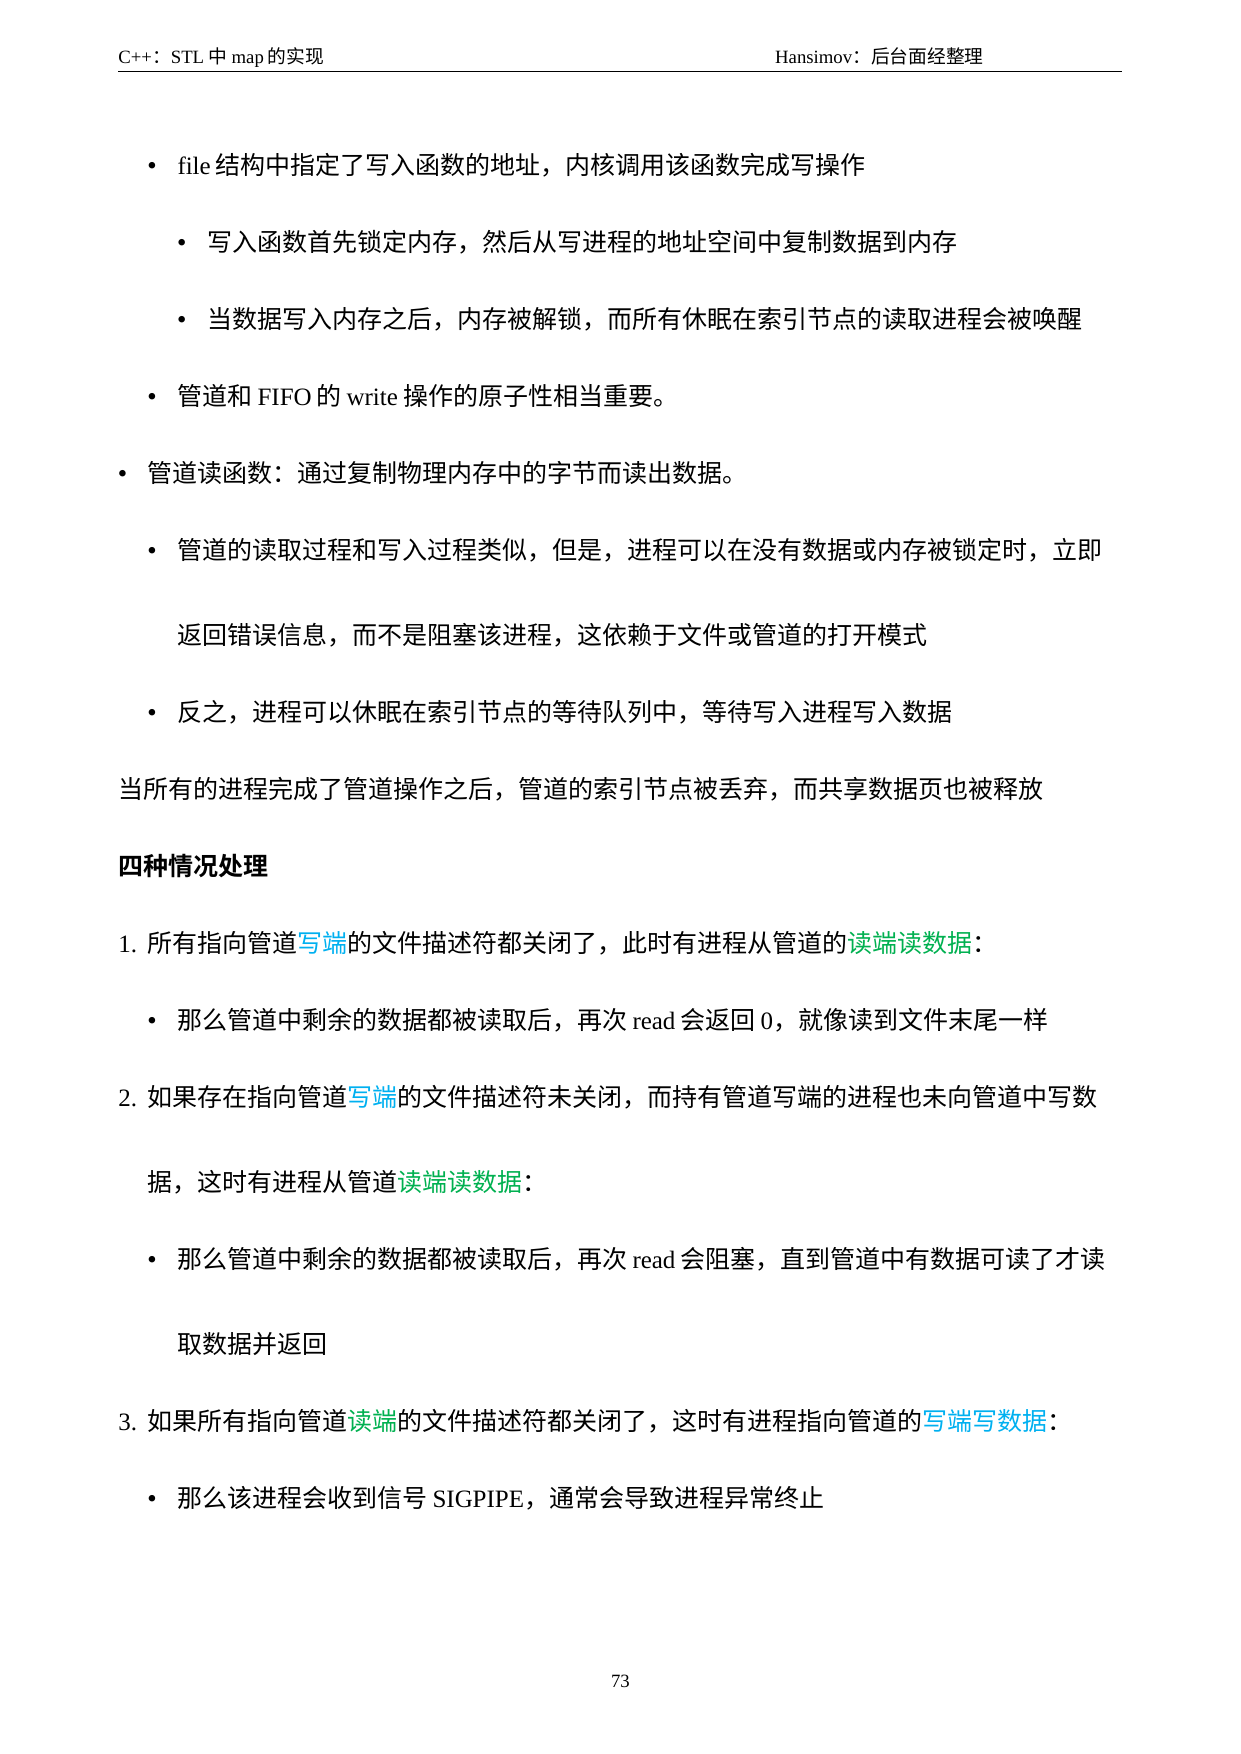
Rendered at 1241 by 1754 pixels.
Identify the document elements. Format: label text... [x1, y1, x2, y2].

text 写入函数首先锁定内存，然后从写进程的地址空间中复制数据到内存 [177, 207, 1122, 275]
text file结构中指定了写入函数的地址，内核调用该函数完成写操作 [148, 130, 1122, 198]
text 当所有的进程完成了管道操作之后，管道的索引节点被丢弃，而共享数据页也被释放 [118, 754, 1122, 822]
list 如果存在指向管道写端的文件描述符未关闭，而持有管道写端的进程也未向管道中写数据，这时有进程从管道读端读数据： [118, 1062, 1122, 1214]
text 管道的读取过程和写入过程类似，但是，进程可以在没有数据或内存被锁定时，立即返回错误信息，而不是阻塞该进程，这依赖于文件或管道的打开模式 [148, 515, 1122, 668]
text 那么该进程会收到信号SIGPIPE，通常会导致进程异常终止 [148, 1462, 1122, 1530]
text 当数据写入内存之后，内存被解锁，而所有休眠在索引节点的读取进程会被唤醒 [177, 284, 1122, 352]
text 那么管道中剩余的数据都被读取后，再次read会阻塞，直到管道中有数据可读了才读取数据并返回 [148, 1223, 1122, 1376]
list 如果所有指向管道读端的文件描述符都关闭了，这时有进程指向管道的写端写数据： [118, 1385, 1122, 1453]
text 管道和FIFO的write操作的原子性相当重要。 [148, 361, 1122, 429]
text 管道读函数：通过复制物理内存中的字节而读出数据。 [118, 438, 1122, 506]
subtitle 四种情况处理 [118, 831, 1122, 898]
list 所有指向管道写端的文件描述符都关闭了，此时有进程从管道的读端读数据： [118, 908, 1122, 976]
text 那么管道中剩余的数据都被读取后，再次read会返回0，就像读到文件末尾一样 [148, 984, 1122, 1052]
text 反之，进程可以休眠在索引节点的等待队列中，等待写入进程写入数据 [148, 677, 1122, 744]
